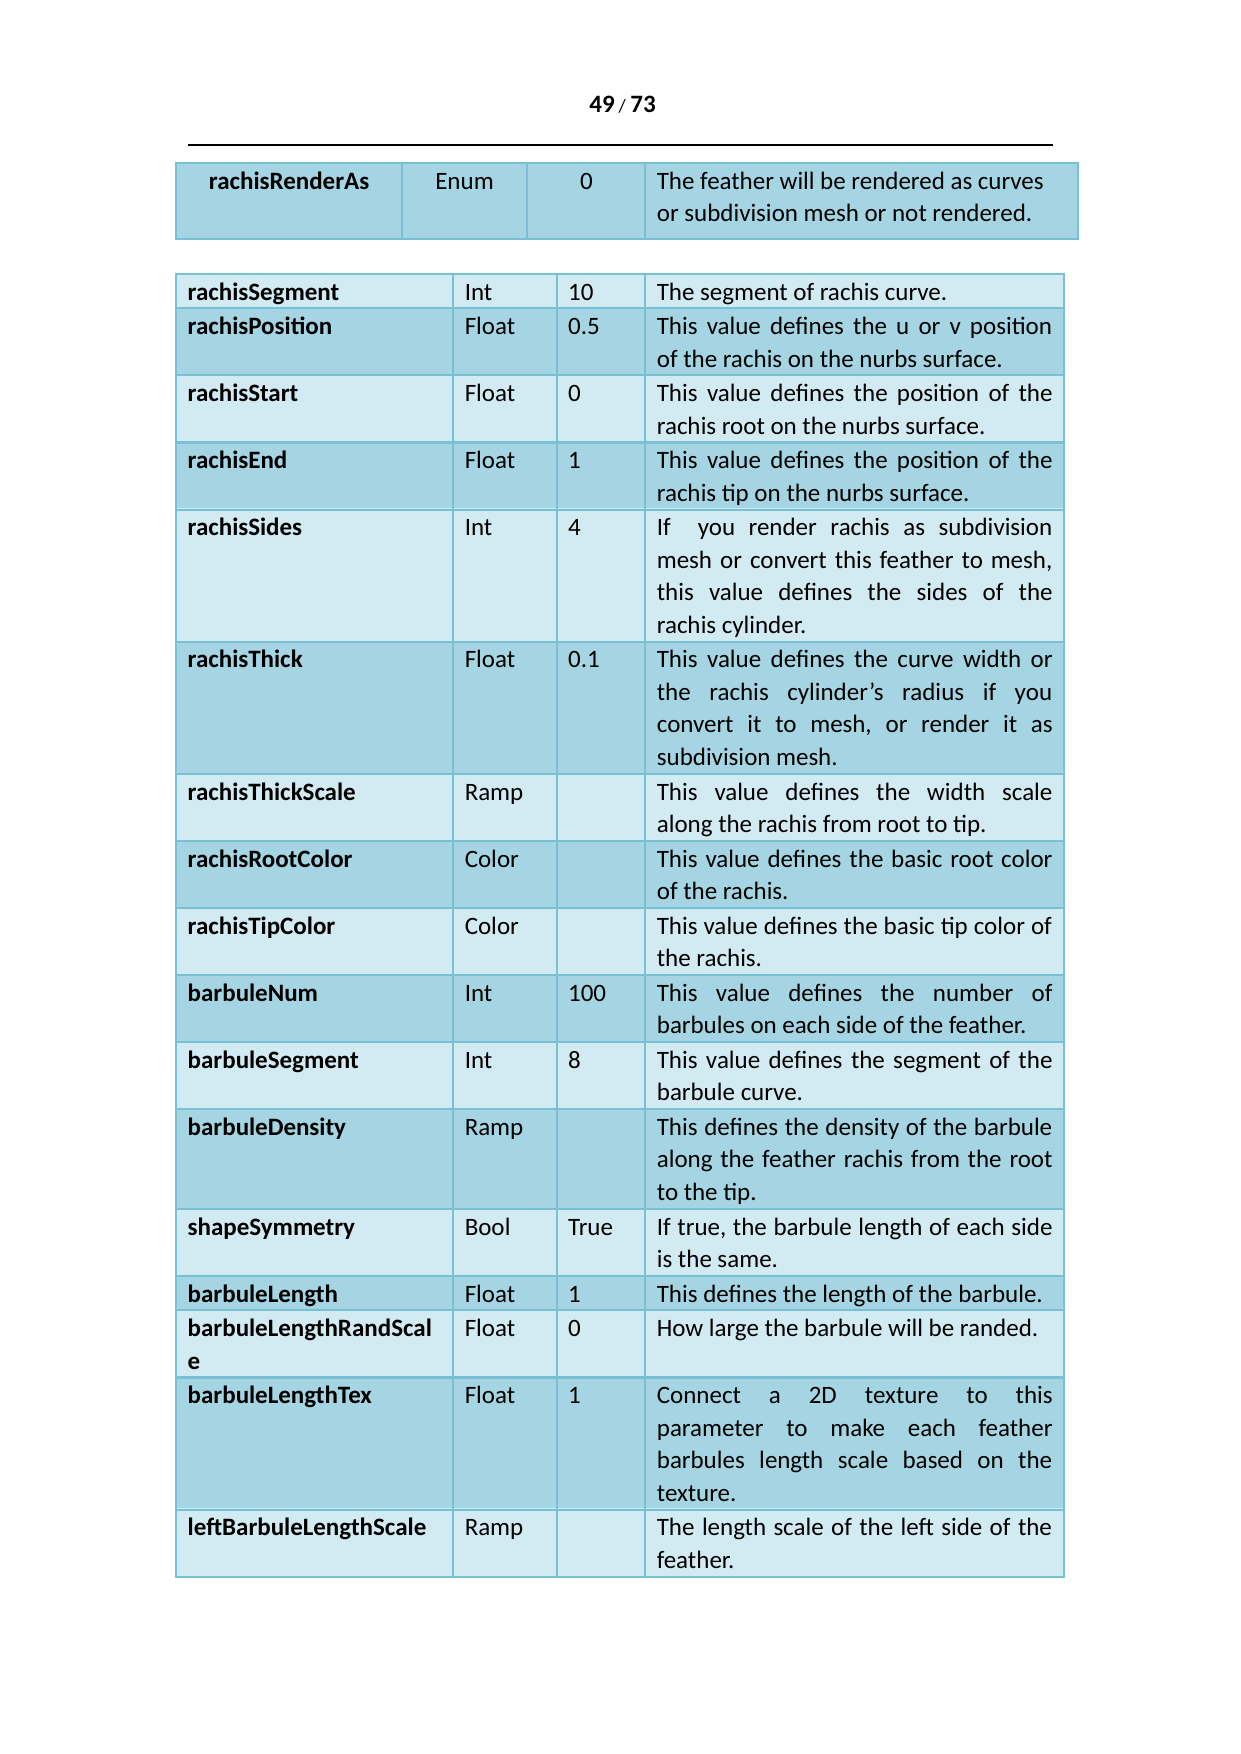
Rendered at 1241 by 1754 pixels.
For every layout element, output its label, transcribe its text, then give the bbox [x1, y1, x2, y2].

table_header Int [454, 275, 556, 307]
table_cell barbuleLengthTex [177, 1379, 452, 1508]
table_cell 0.1 [558, 643, 644, 773]
table_cell Float [454, 643, 556, 773]
table_cell [558, 1511, 644, 1576]
table_cell rachisEnd [177, 444, 452, 508]
table_header 10 [558, 275, 644, 307]
table_cell This value defines the position of the rachis tip on the nurbs surface. [646, 444, 1063, 508]
table_cell Float [454, 1311, 556, 1376]
table_cell Enum [403, 164, 526, 238]
table_cell [558, 842, 644, 907]
table_cell 0 [528, 164, 644, 238]
table_cell This defines the density of the barbule along the feather rachis from the root to the tip. [646, 1110, 1063, 1208]
table_cell 1 [558, 1277, 644, 1309]
table_cell This value defines the width scale along the rachis from root to tip. [646, 775, 1063, 840]
table_cell Bool [454, 1210, 556, 1275]
table_cell rachisThick [177, 643, 452, 773]
table_cell The length scale of the left side of the feather. [646, 1511, 1063, 1576]
table_cell This value defines the u or v position of the rachis on the nurbs surface. [646, 309, 1063, 374]
table_cell rachisPosition [177, 309, 452, 374]
table_cell This value defines the position of the rachis root on the nurbs surface. [646, 376, 1063, 441]
table_header The segment of rachis curve. [646, 275, 1063, 307]
table_header rachisSegment [177, 275, 452, 307]
table_cell This value defines the basic tip color of the rachis. [646, 909, 1063, 974]
table_cell shapeSymmetry [177, 1210, 452, 1275]
table_cell The feather will be rendered as curves or subdivision mesh or not rendered. [646, 164, 1077, 238]
table_cell Int [454, 511, 556, 641]
table_cell [558, 775, 644, 840]
table_cell Ramp [454, 775, 556, 840]
table_cell Float [454, 1379, 556, 1508]
table_cell Float [454, 376, 556, 441]
table_cell barbuleLengthRandScale [177, 1311, 452, 1376]
table_cell Color [454, 842, 556, 907]
table_cell 0.5 [558, 309, 644, 374]
table_cell Int [454, 976, 556, 1041]
table_cell This value defines the segment of the barbule curve. [646, 1043, 1063, 1108]
table_cell Float [454, 444, 556, 508]
table_cell This defines the length of the barbule. [646, 1277, 1063, 1309]
table_cell 0 [558, 1311, 644, 1376]
table_cell [558, 1110, 644, 1208]
table_cell Float [454, 1277, 556, 1309]
table_cell This value defines the basic root color of the rachis. [646, 842, 1063, 907]
table_cell How large the barbule will be randed. [646, 1311, 1063, 1376]
table_cell 0 [558, 376, 644, 441]
table_cell If true, the barbule length of each side is the same. [646, 1210, 1063, 1275]
table_cell Connect a 2D texture to this parameter to make each feather barbules length scale based on the texture. [646, 1379, 1063, 1508]
table_cell 1 [558, 1379, 644, 1508]
table_cell If you render rachis as subdivision mesh or convert this feather to mesh, this value defines the sides of the rachis cylinder. [646, 511, 1063, 641]
table_cell barbuleSegment [177, 1043, 452, 1108]
table_cell [558, 909, 644, 974]
table_cell Int [454, 1043, 556, 1108]
table_cell rachisStart [177, 376, 452, 441]
table_cell Ramp [454, 1110, 556, 1208]
table_cell 8 [558, 1043, 644, 1108]
table_cell rachisRootColor [177, 842, 452, 907]
table_cell leftBarbuleLengthScale [177, 1511, 452, 1576]
table_cell Float [454, 309, 556, 374]
table_cell 100 [558, 976, 644, 1041]
table_cell rachisThickScale [177, 775, 452, 840]
table_cell 4 [558, 511, 644, 641]
table_cell True [558, 1210, 644, 1275]
table_cell barbuleDensity [177, 1110, 452, 1208]
table_cell rachisRenderAs [177, 164, 401, 238]
table_cell Color [454, 909, 556, 974]
table_cell 1 [558, 444, 644, 508]
table_cell rachisSides [177, 511, 452, 641]
table_cell barbuleLength [177, 1277, 452, 1309]
table_cell barbuleNum [177, 976, 452, 1041]
table_cell This value defines the number of barbules on each side of the feather. [646, 976, 1063, 1041]
table_cell This value defines the curve width or the rachis cylinder’s radius if you convert it to mesh, or render it as subdivision mesh. [646, 643, 1063, 773]
table_cell rachisTipColor [177, 909, 452, 974]
table_cell Ramp [454, 1511, 556, 1576]
